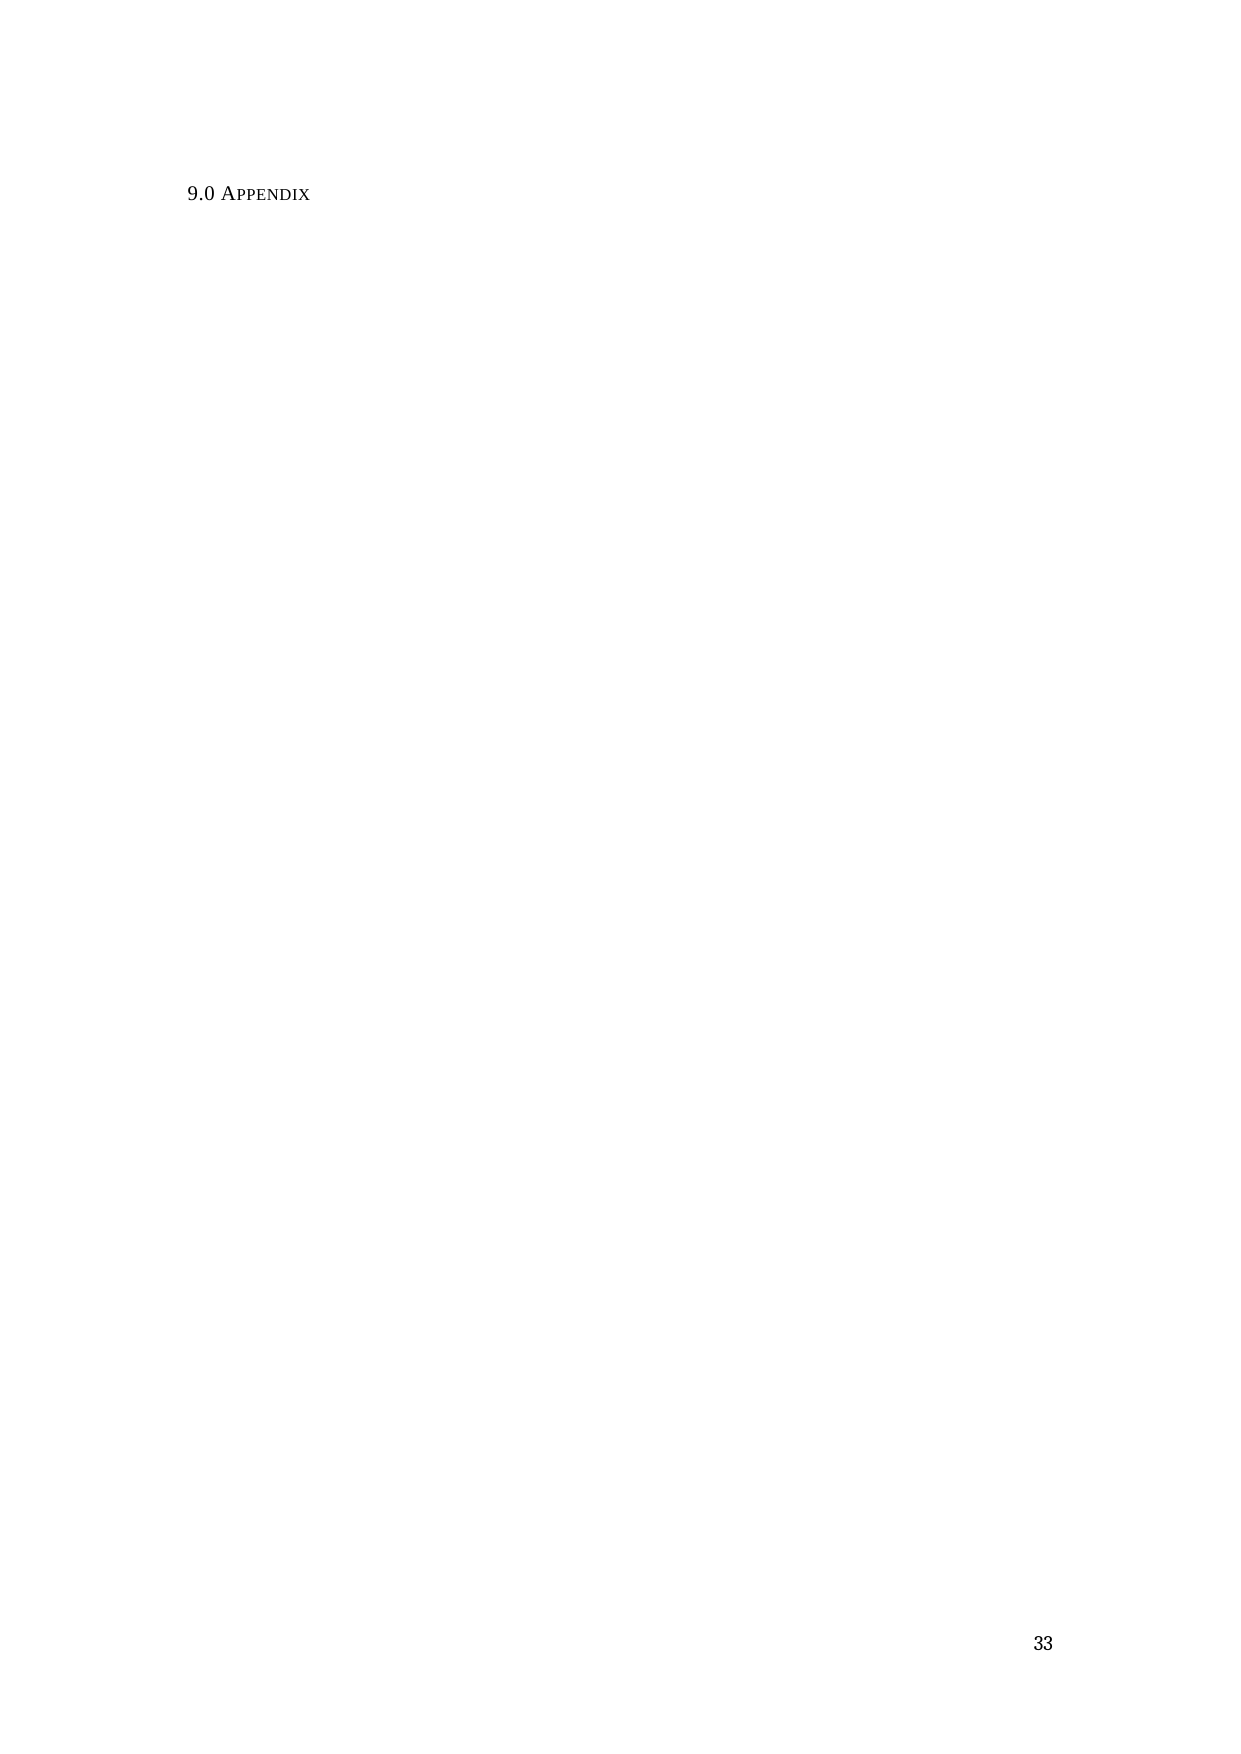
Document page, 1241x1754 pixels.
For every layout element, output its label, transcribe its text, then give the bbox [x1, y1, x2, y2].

subtitle 9.0 Appendix [187, 181, 1053, 205]
